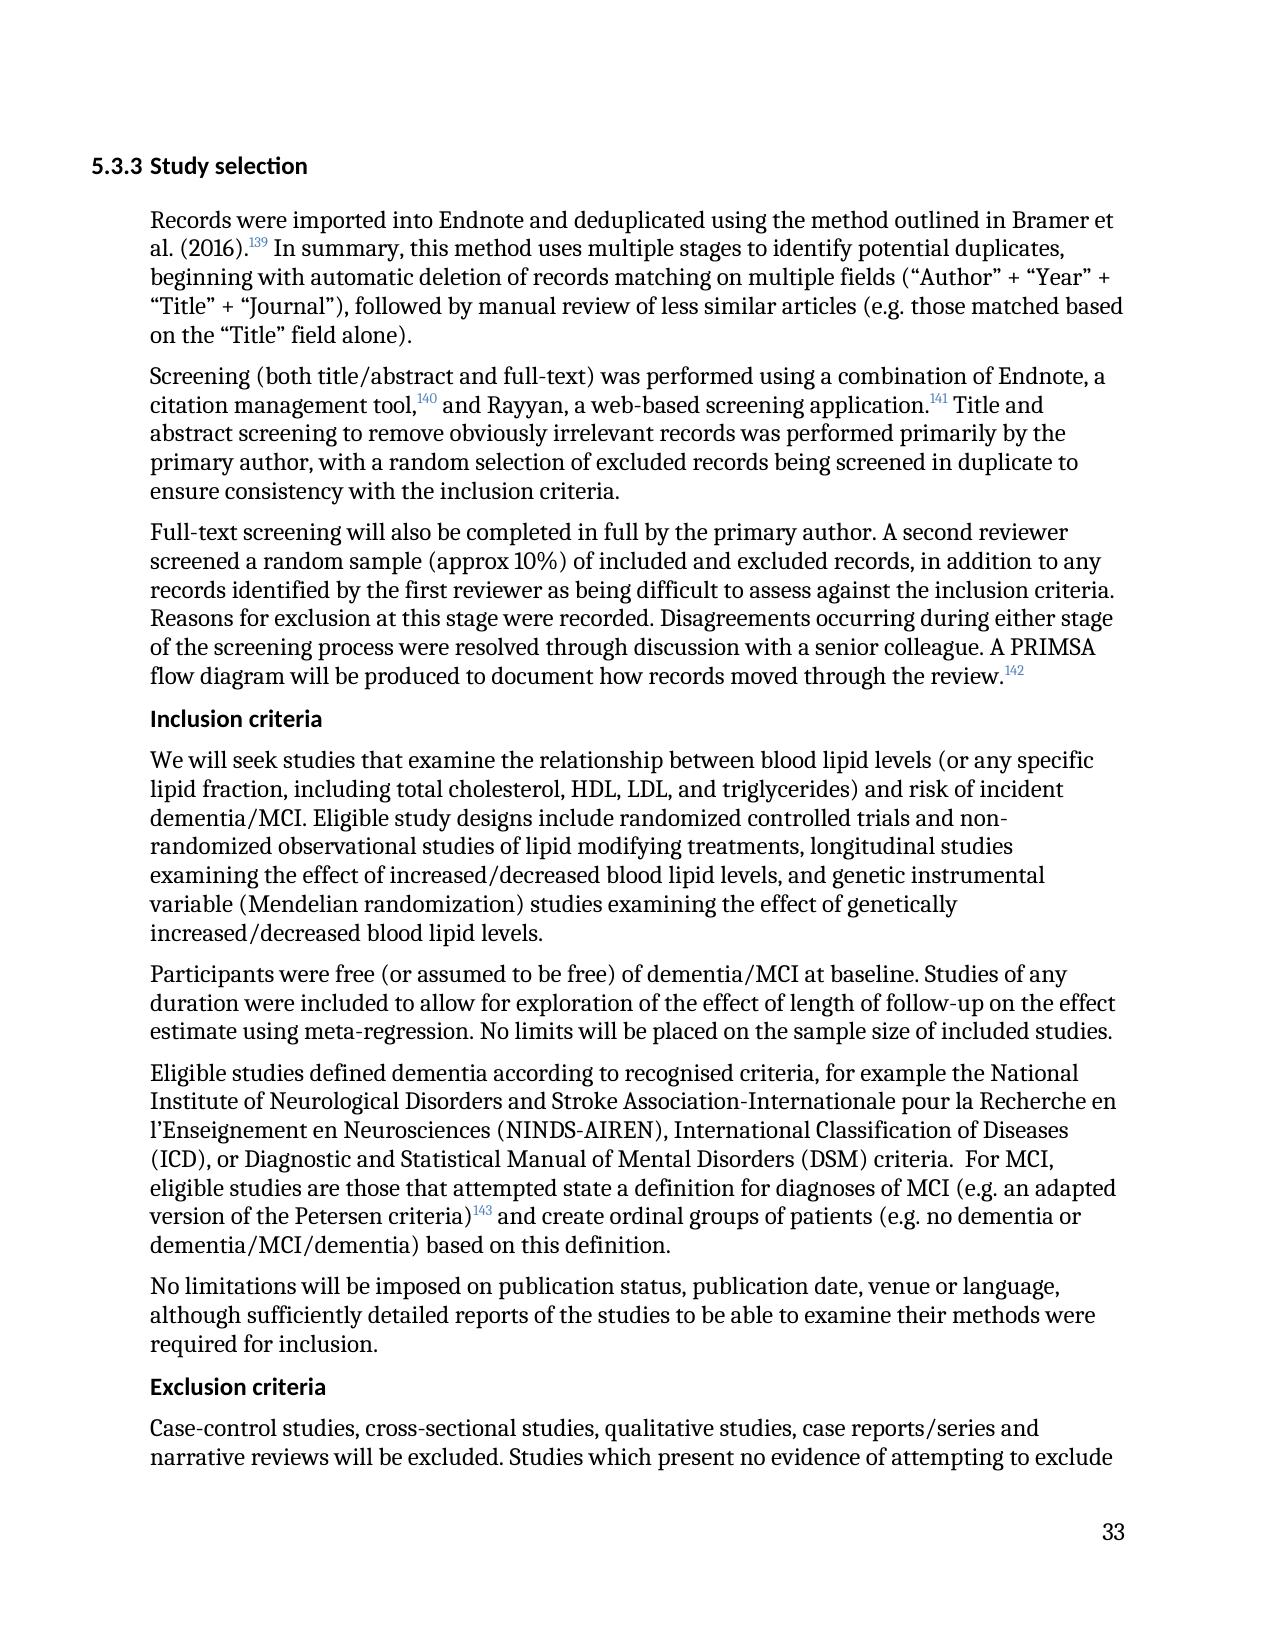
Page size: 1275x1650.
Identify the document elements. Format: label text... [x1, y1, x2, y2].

text Screening (both title/abstract and full-text) was performed using a combination of Endnote, a citation management tool,140 and Rayyan, a web-based screening application.141 Title and abstract screening to remove obviously irrelevant records was performed primarily by the primary author, with a random selection of excluded records being screened in duplicate to ensure consistency with the inclusion criteria. [150, 362, 1125, 506]
text Participants were free (or assumed to be free) of dementia/MCI at baseline. Studies of any duration were included to allow for exploration of the effect of length of follow-up on the effect estimate using meta-regression. No limits will be placed on the sample size of included studies. [150, 960, 1125, 1046]
text Full-text screening will also be completed in full by the primary author. A second reviewer screened a random sample (approx 10%) of included and excluded records, in addition to any records identified by the first reviewer as being difficult to assess against the inclusion criteria. Reasons for exclusion at this stage were recorded. Disagreements occurring during either stage of the screening process were resolved through discussion with a senior colleague. A PRIMSA flow diagram will be produced to document how records moved through the review.142 [150, 518, 1125, 691]
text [150, 1414, 1125, 1472]
text We will seek studies that examine the relationship between blood lipid levels (or any specific lipid fraction, including total cholesterol, HDL, LDL, and triglycerides) and risk of incident dementia/MCI. Eligible study designs include randomized controlled trials and non-randomized observational studies of lipid modifying treatments, longitudinal studies examining the effect of increased/decreased blood lipid levels, and genetic instrumental variable (Mendelian randomization) studies examining the effect of genetically increased/decreased blood lipid levels. [150, 746, 1125, 947]
subtitle Inclusion criteria [150, 703, 1125, 733]
text No limitations will be imposed on publication status, publication date, venue or language, although sufficiently detailed reports of the studies to be able to examine their methods were required for inclusion. [150, 1272, 1125, 1358]
text Eligible studies defined dementia according to recognised criteria, for example the National Institute of Neurological Disorders and Stroke Association-Internationale pour la Recherche en l’Enseignement en Neurosciences (NINDS-AIREN), International Classification of Diseases (ICD), or Diagnostic and Statistical Manual of Mental Disorders (DSM) criteria. For MCI, eligible studies are those that attempted state a definition for diagnoses of MCI (e.g. an adapted version of the Petersen criteria)143 and create ordinal groups of patients (e.g. no dementia or dementia/MCI/dementia) based on this definition. [150, 1058, 1125, 1260]
text Records were imported into Endnote and deduplicated using the method outlined in Bramer et al. (2016).139 In summary, this method uses multiple stages to identify potential duplicates, beginning with automatic deletion of records matching on multiple fields (“Author” + “Year” + “Title” + “Journal”), followed by manual review of less similar articles (e.g. those matched based on the “Title” field alone). [150, 206, 1125, 349]
subtitle Exclusion criteria [150, 1371, 1125, 1402]
subtitle Study selection [91, 150, 1125, 181]
